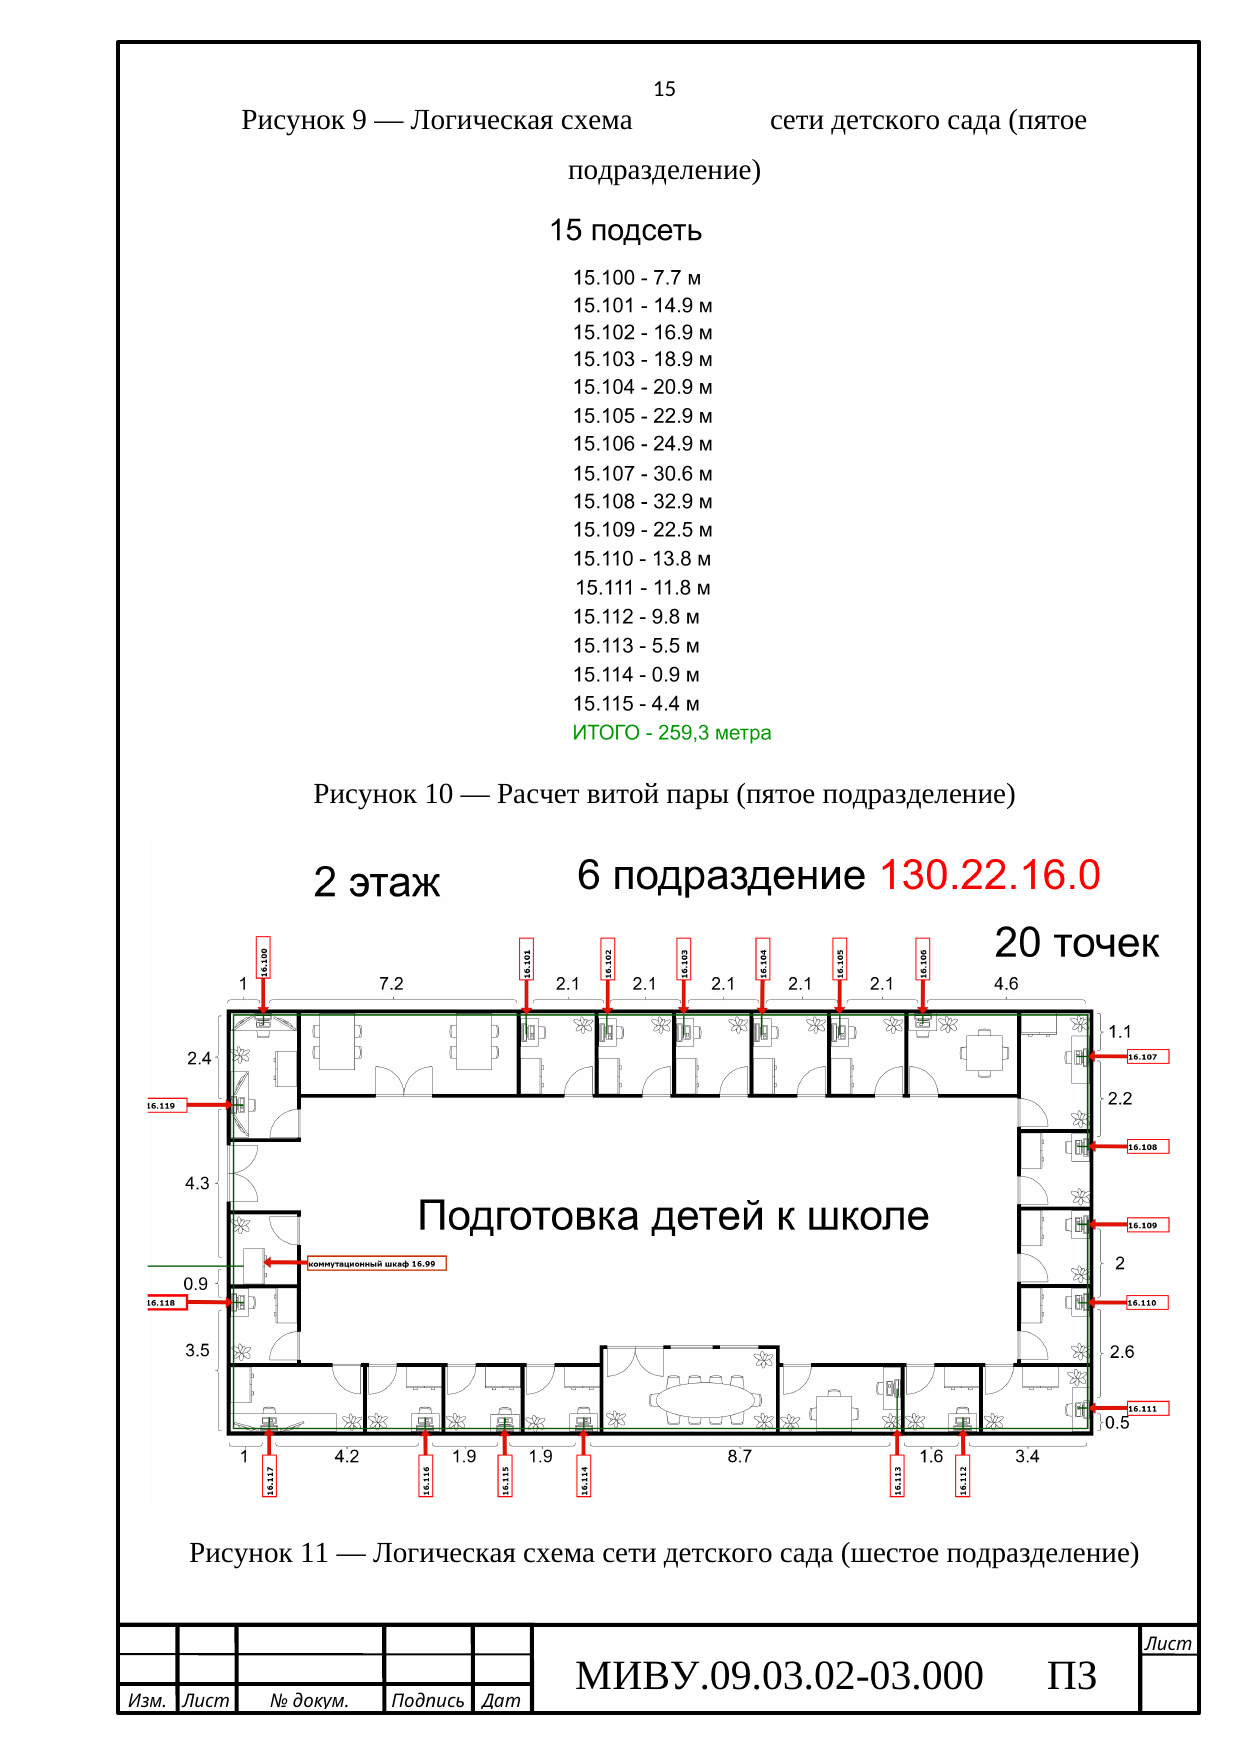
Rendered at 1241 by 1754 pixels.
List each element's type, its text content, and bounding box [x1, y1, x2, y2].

text Рисунок 10 — Расчет витой пары (пятое подразделение) [148, 1489, 1181, 1522]
picture [147, 164, 1189, 838]
picture [549, 927, 780, 1462]
text -Третье здание; [148, 102, 1181, 135]
text Рисунок 9 — Логическая схема сети детского сада (пятое подразделение) [148, 864, 1181, 898]
